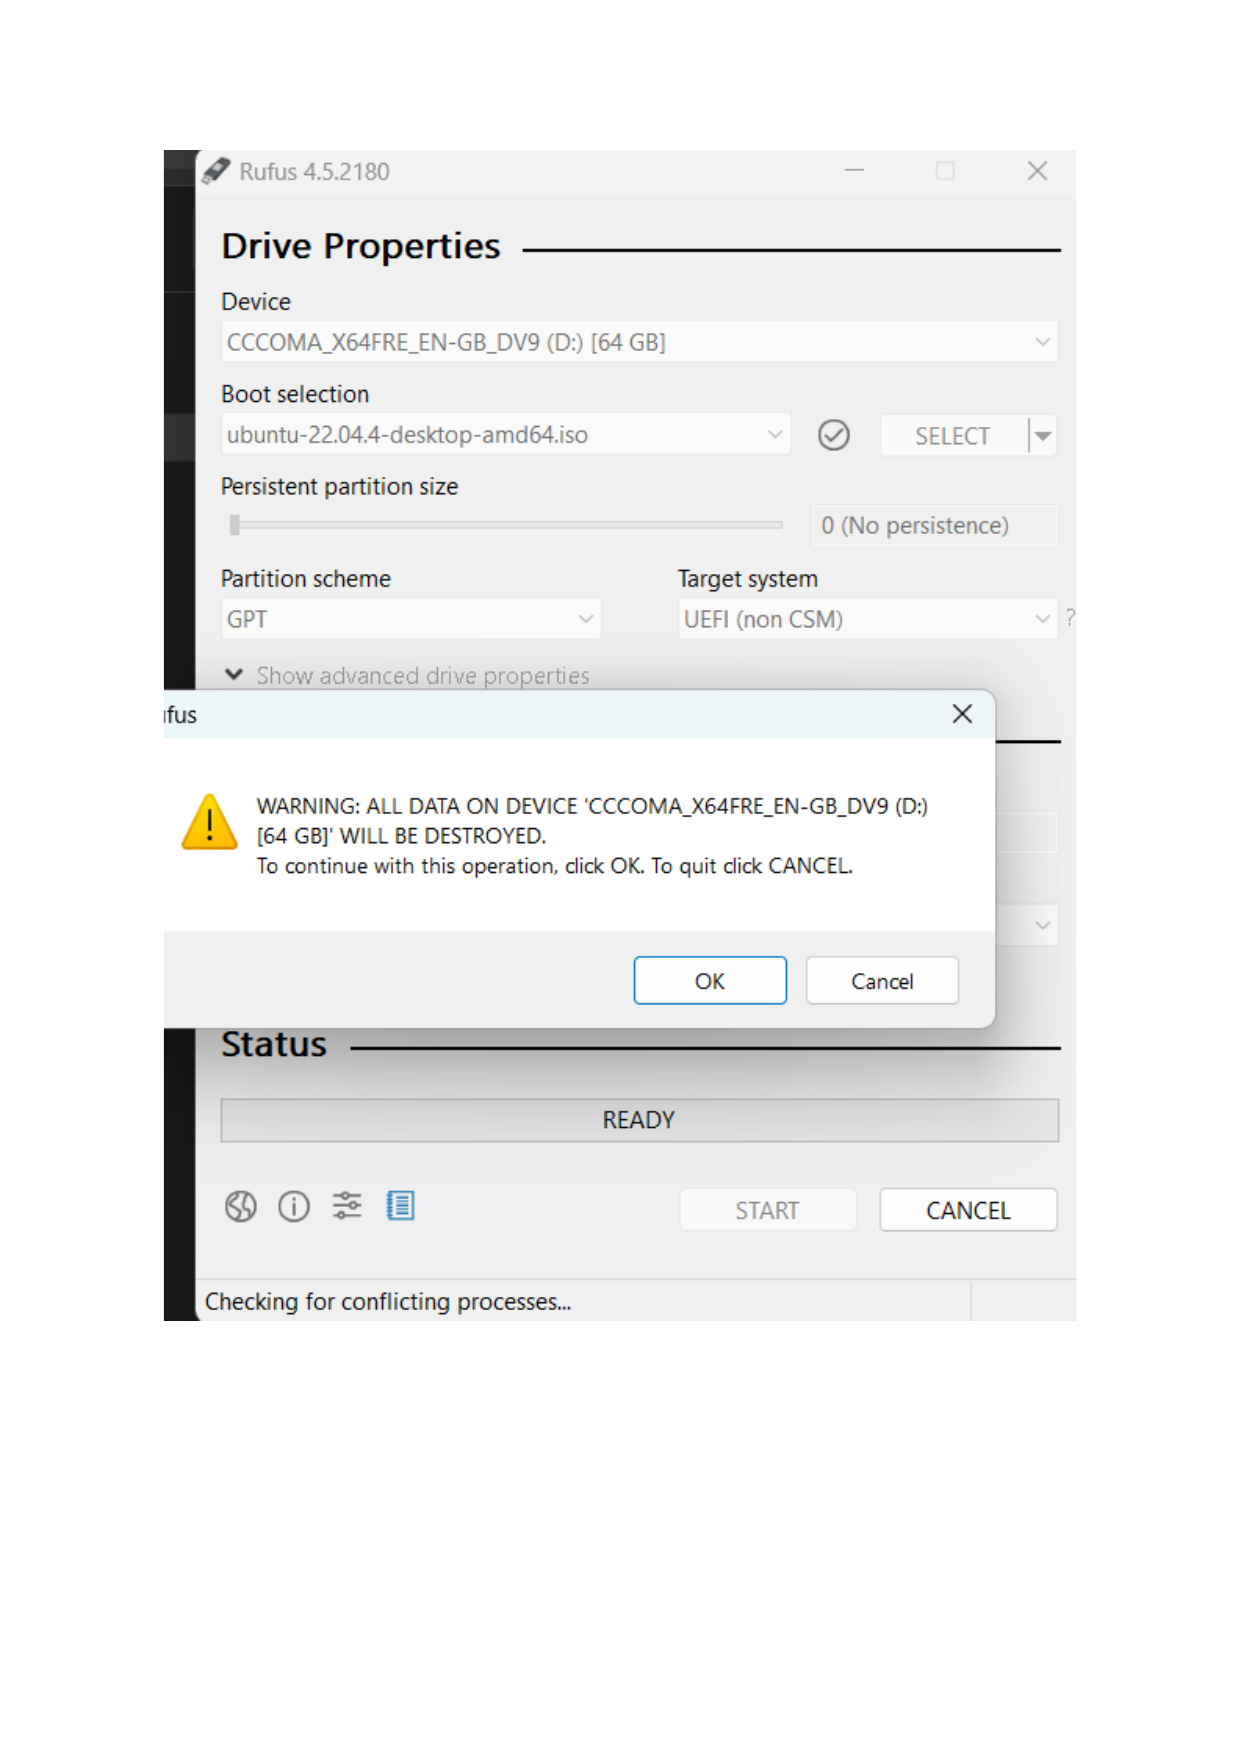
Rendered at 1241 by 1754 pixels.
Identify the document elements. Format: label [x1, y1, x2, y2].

picture [163, 150, 1077, 1321]
